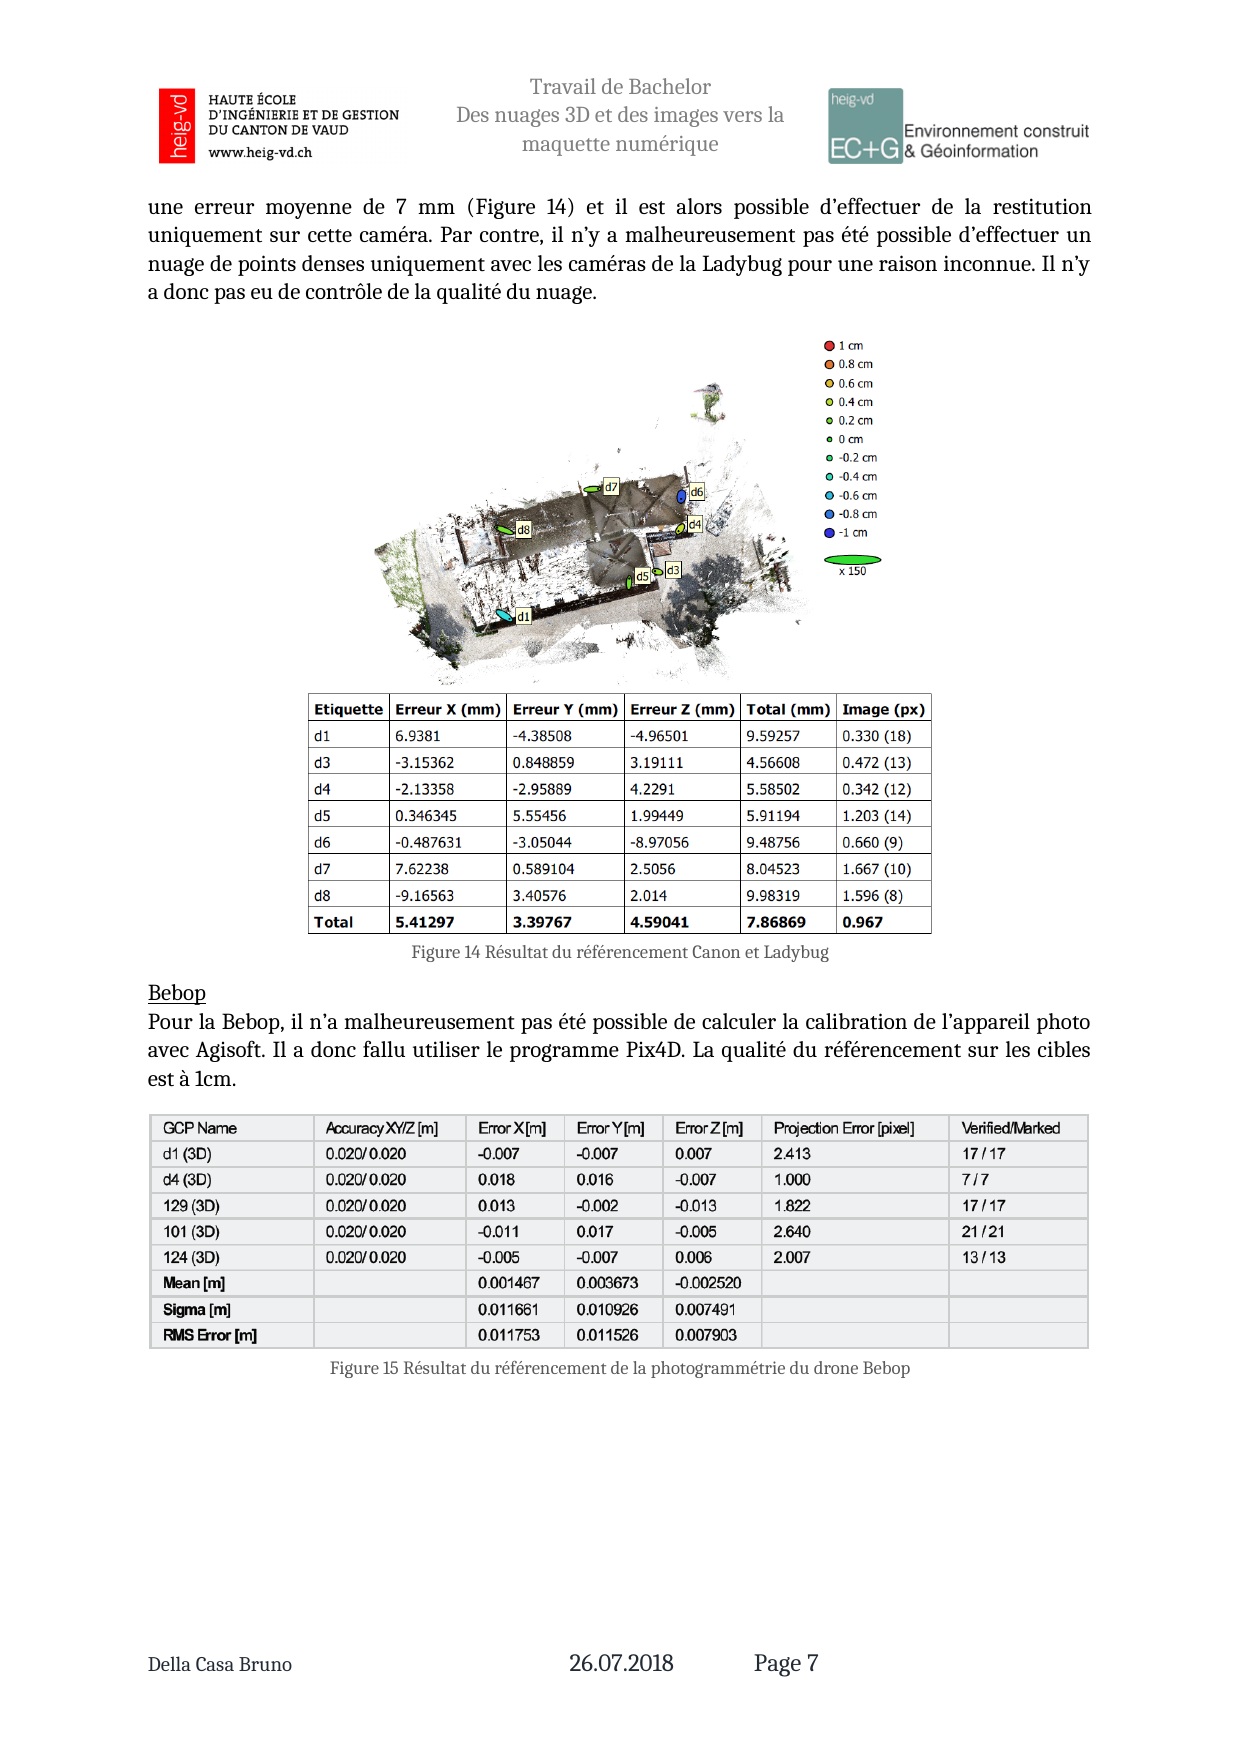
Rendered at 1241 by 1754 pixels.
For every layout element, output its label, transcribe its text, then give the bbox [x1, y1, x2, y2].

picture [346, 324, 894, 686]
picture [147, 87, 410, 165]
picture [827, 87, 1093, 165]
picture [307, 692, 933, 936]
text Bebop [148, 980, 1093, 1006]
text Pour la Bebop, il n’a malheureusement pas été possible de calculer la calibration de l’appareil photo avec Agisoft. Il a donc fallu utiliser le programme Pix4D. La qualité du référencement sur les cibles est à 1cm. [148, 1008, 1093, 1092]
picture [147, 1110, 1093, 1352]
text Figure 14 Résultat du référencement Canon et Ladybug [148, 942, 1093, 963]
text Figure 15 Résultat du référencement de la photogrammétrie du drone Bebop [148, 1358, 1093, 1379]
